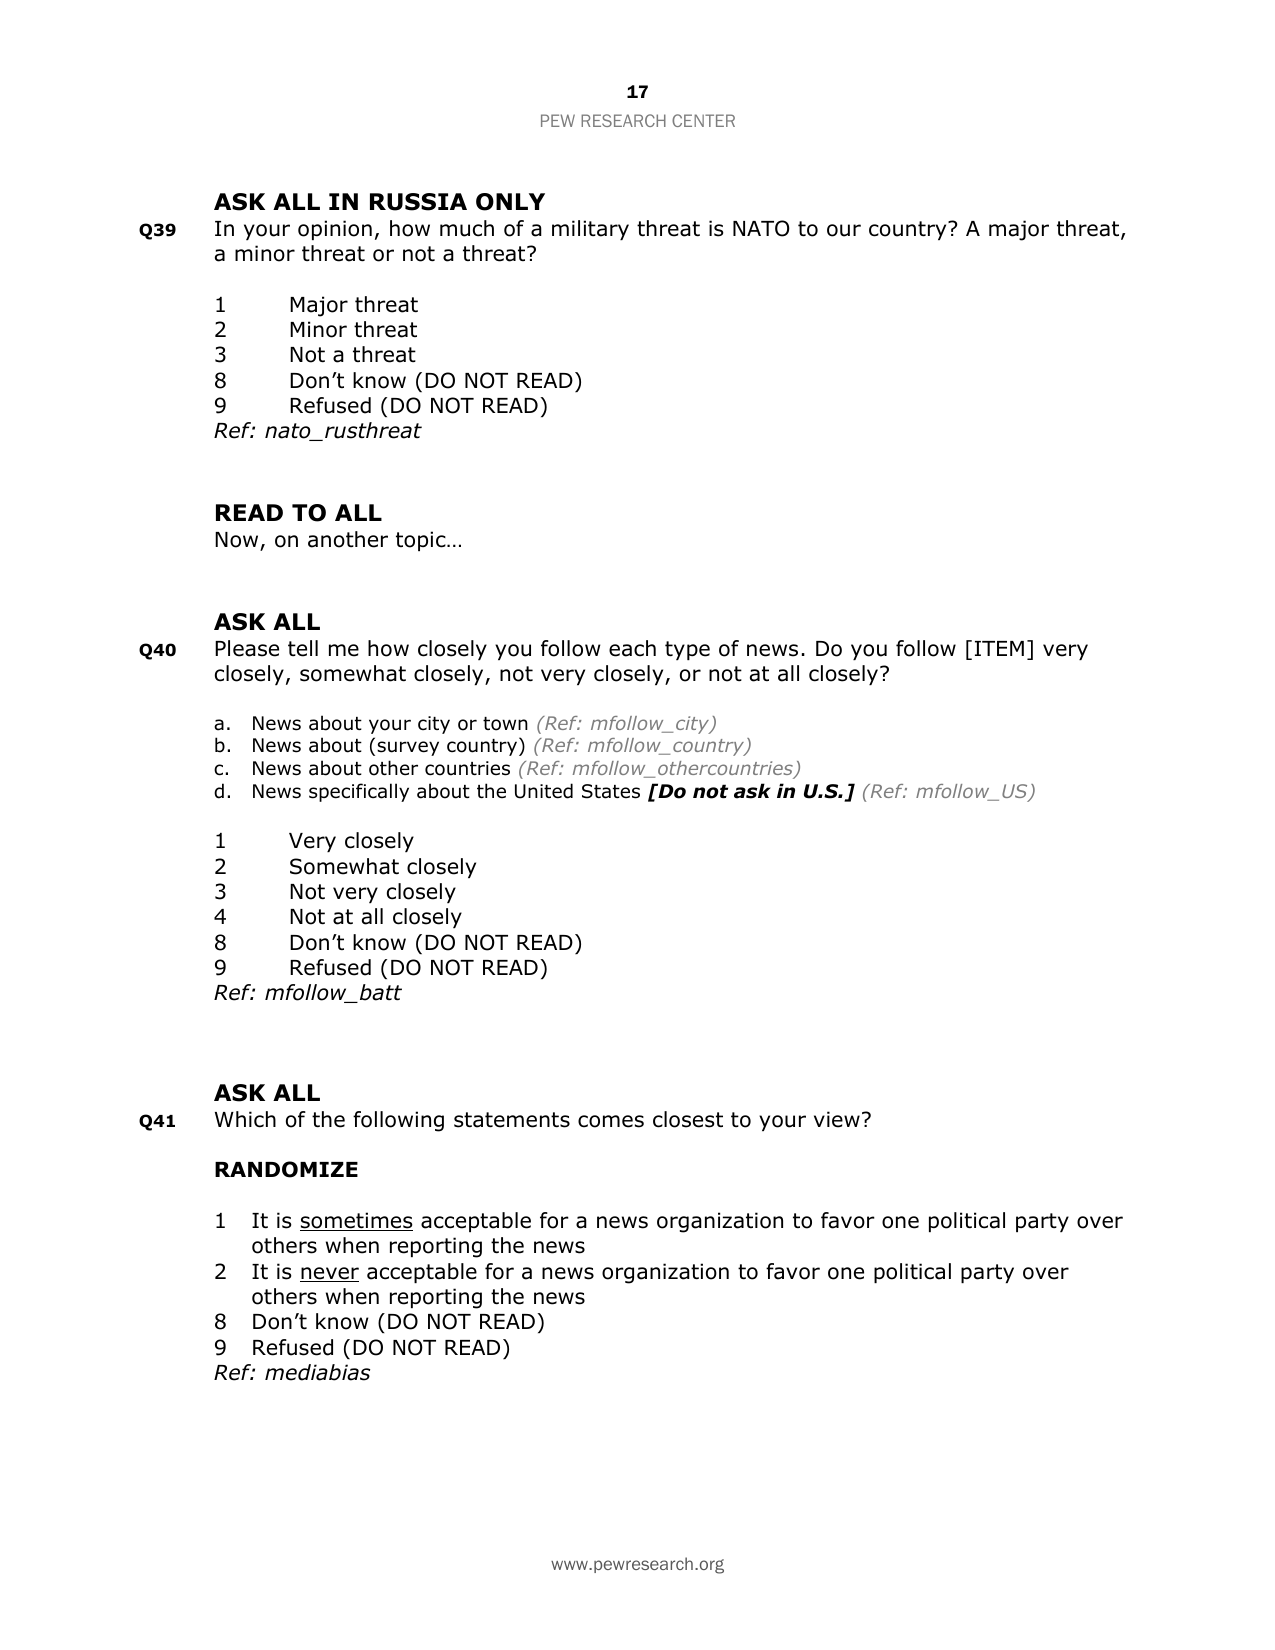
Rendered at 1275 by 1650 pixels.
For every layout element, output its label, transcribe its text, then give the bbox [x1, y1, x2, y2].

list Not at all closely [214, 904, 1136, 929]
list It is sometimes acceptable for a news organization to favor one political party over others when reporting the news [214, 1207, 1136, 1258]
text 1 Major threat [214, 291, 1136, 317]
list Not very closely [214, 878, 1136, 904]
list Don’t know (DO NOT READ) [214, 929, 1136, 954]
text Now, on another topic… [214, 527, 1136, 552]
text Q40 Please tell me how closely you follow each type of news. Do you follow [ITEM] very closely, somewhat closely, not very closely, or not at all closely? [139, 635, 1136, 686]
list Somewhat closely [214, 853, 1136, 878]
list It is never acceptable for a news organization to favor one political party over others when reporting the news [214, 1258, 1136, 1309]
text ASK ALL IN RUSSIA ONLY [214, 187, 1136, 215]
list Refused (DO NOT READ) [214, 954, 1136, 980]
list Refused (DO NOT READ) [214, 1334, 1136, 1359]
text Ref: mediabias [214, 1359, 1136, 1385]
text 9 Refused (DO NOT READ) [214, 392, 1136, 418]
list Don’t know (DO NOT READ) [214, 1309, 1136, 1334]
text 2 Minor threat [214, 317, 1136, 342]
list News about your city or town (Ref: mfollow_city) [214, 711, 1136, 734]
list News about other countries (Ref: mfollow_othercountries) [214, 757, 1136, 780]
text ASK ALL [214, 1078, 1136, 1106]
text Q39 In your opinion, how much of a military threat is NATO to our country? A major threat, a minor threat or not a threat? [139, 215, 1136, 266]
list News specifically about the United States [Do not ask in U.S.] (Ref: mfollow_US) [214, 780, 1136, 802]
text Ref: nato_rusthreat [214, 418, 1136, 443]
text Ref: mfollow_batt [214, 980, 1136, 1005]
text ASK ALL [139, 607, 1136, 635]
text 3 Not a threat [214, 342, 1136, 367]
text RANDOMIZE [214, 1157, 1136, 1182]
text READ TO ALL [214, 499, 1136, 527]
list Very closely [214, 828, 1136, 853]
text 8 Don’t know (DO NOT READ) [214, 367, 1136, 392]
list News about (survey country) (Ref: mfollow_country) [214, 734, 1136, 757]
text Q41 Which of the following statements comes closest to your view? [139, 1106, 1136, 1132]
